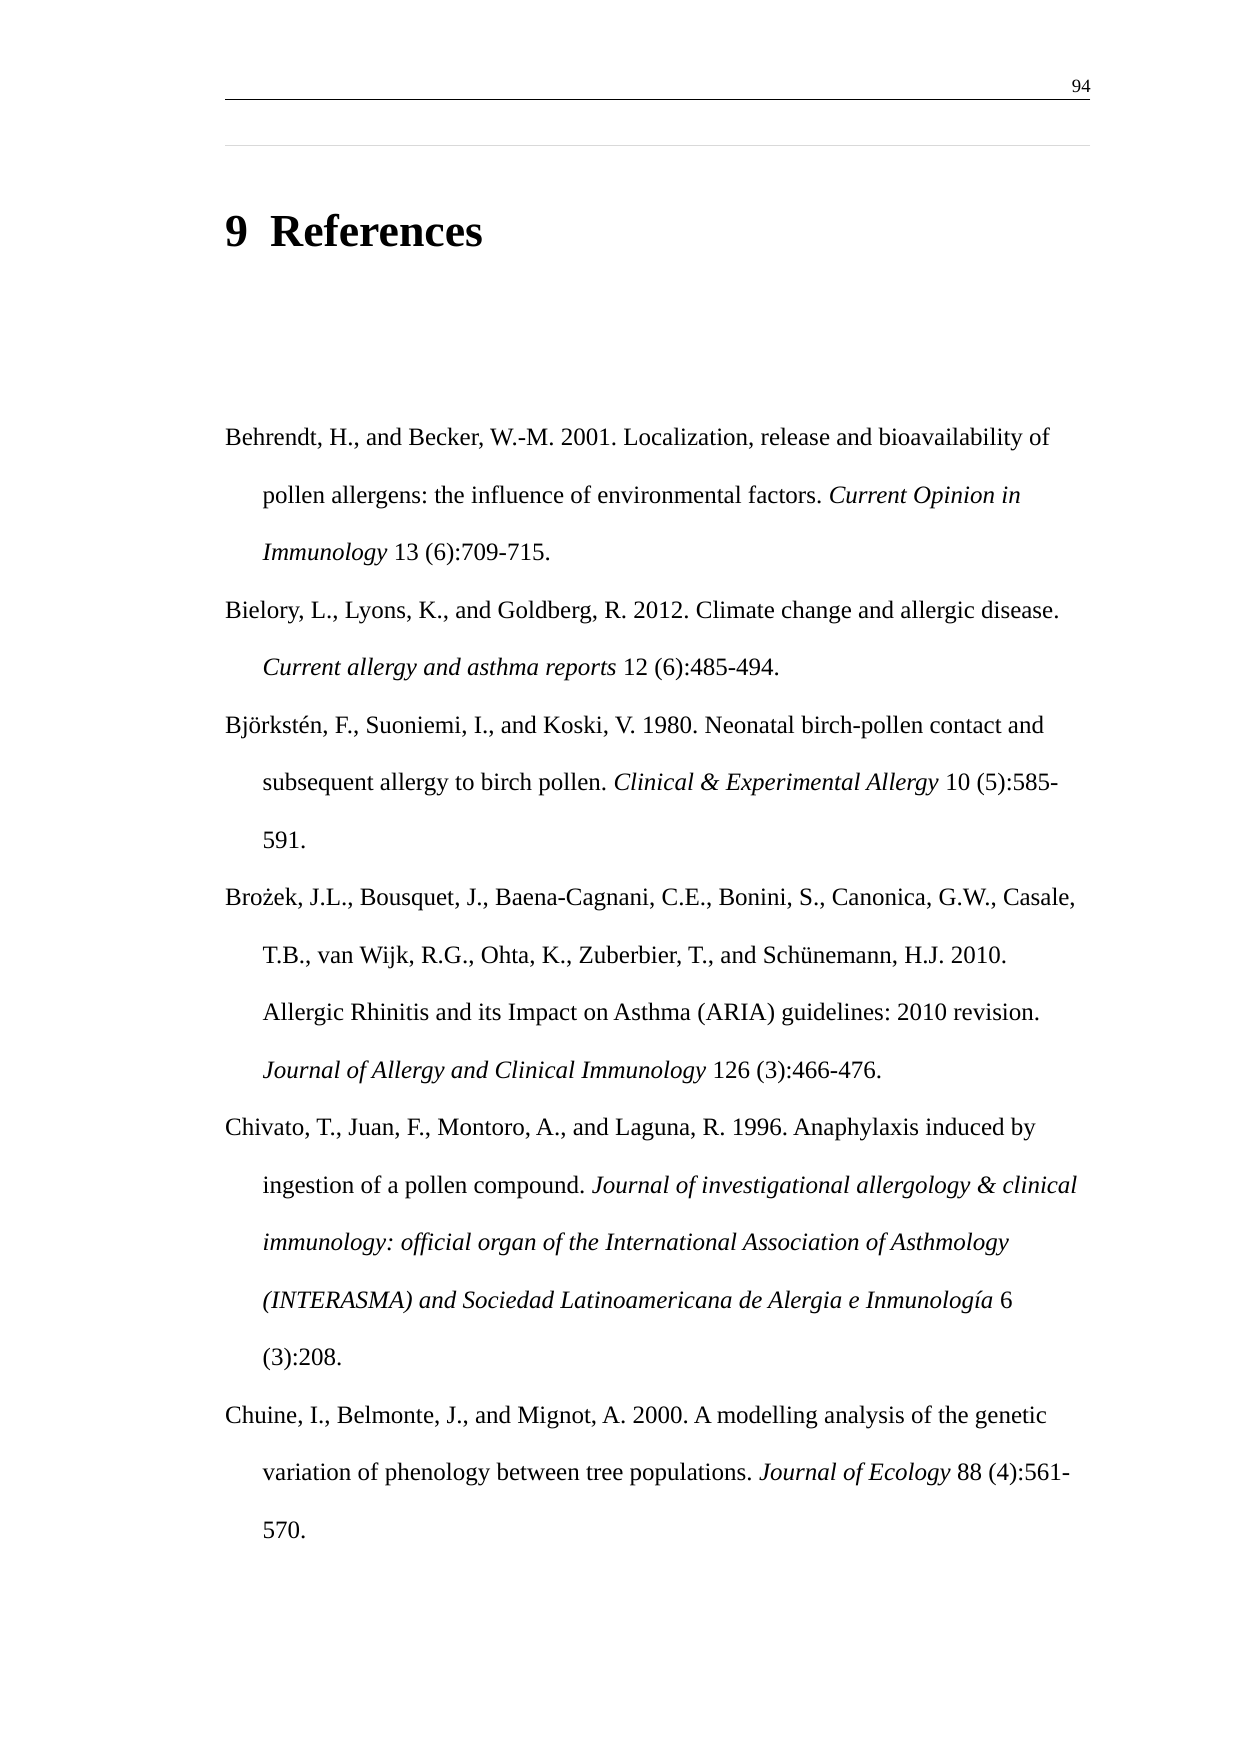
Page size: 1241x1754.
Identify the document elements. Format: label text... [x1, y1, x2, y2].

text Brożek, J.L., Bousquet, J., Baena-Cagnani, C.E., Bonini, S., Canonica, G.W., Casale, T.B., van Wijk, R.G., Ohta, K., Zuberbier, T., and Schünemann, H.J. 2010. Allergic Rhinitis and its Impact on Asthma (ARIA) guidelines: 2010 revision. Journal of Allergy and Clinical Immunology 126 (3):466-476. [225, 882, 1090, 1083]
text Behrendt, H., and Becker, W.-M. 2001. Localization, release and bioavailability of pollen allergens: the influence of environmental factors. Current Opinion in Immunology 13 (6):709-715. [225, 422, 1090, 566]
text Björkstén, F., Suoniemi, I., and Koski, V. 1980. Neonatal birch‐pollen contact and subsequent allergy to birch pollen. Clinical & Experimental Allergy 10 (5):585-591. [225, 710, 1090, 853]
subtitle References [225, 203, 1090, 256]
text Chuine, I., Belmonte, J., and Mignot, A. 2000. A modelling analysis of the genetic variation of phenology between tree populations. Journal of Ecology 88 (4):561-570. [225, 1400, 1090, 1543]
text Chivato, T., Juan, F., Montoro, A., and Laguna, R. 1996. Anaphylaxis induced by ingestion of a pollen compound. Journal of investigational allergology & clinical immunology: official organ of the International Association of Asthmology (INTERASMA) and Sociedad Latinoamericana de Alergia e Inmunología 6 (3):208. [225, 1112, 1090, 1371]
text Bielory, L., Lyons, K., and Goldberg, R. 2012. Climate change and allergic disease. Current allergy and asthma reports 12 (6):485-494. [225, 595, 1090, 681]
